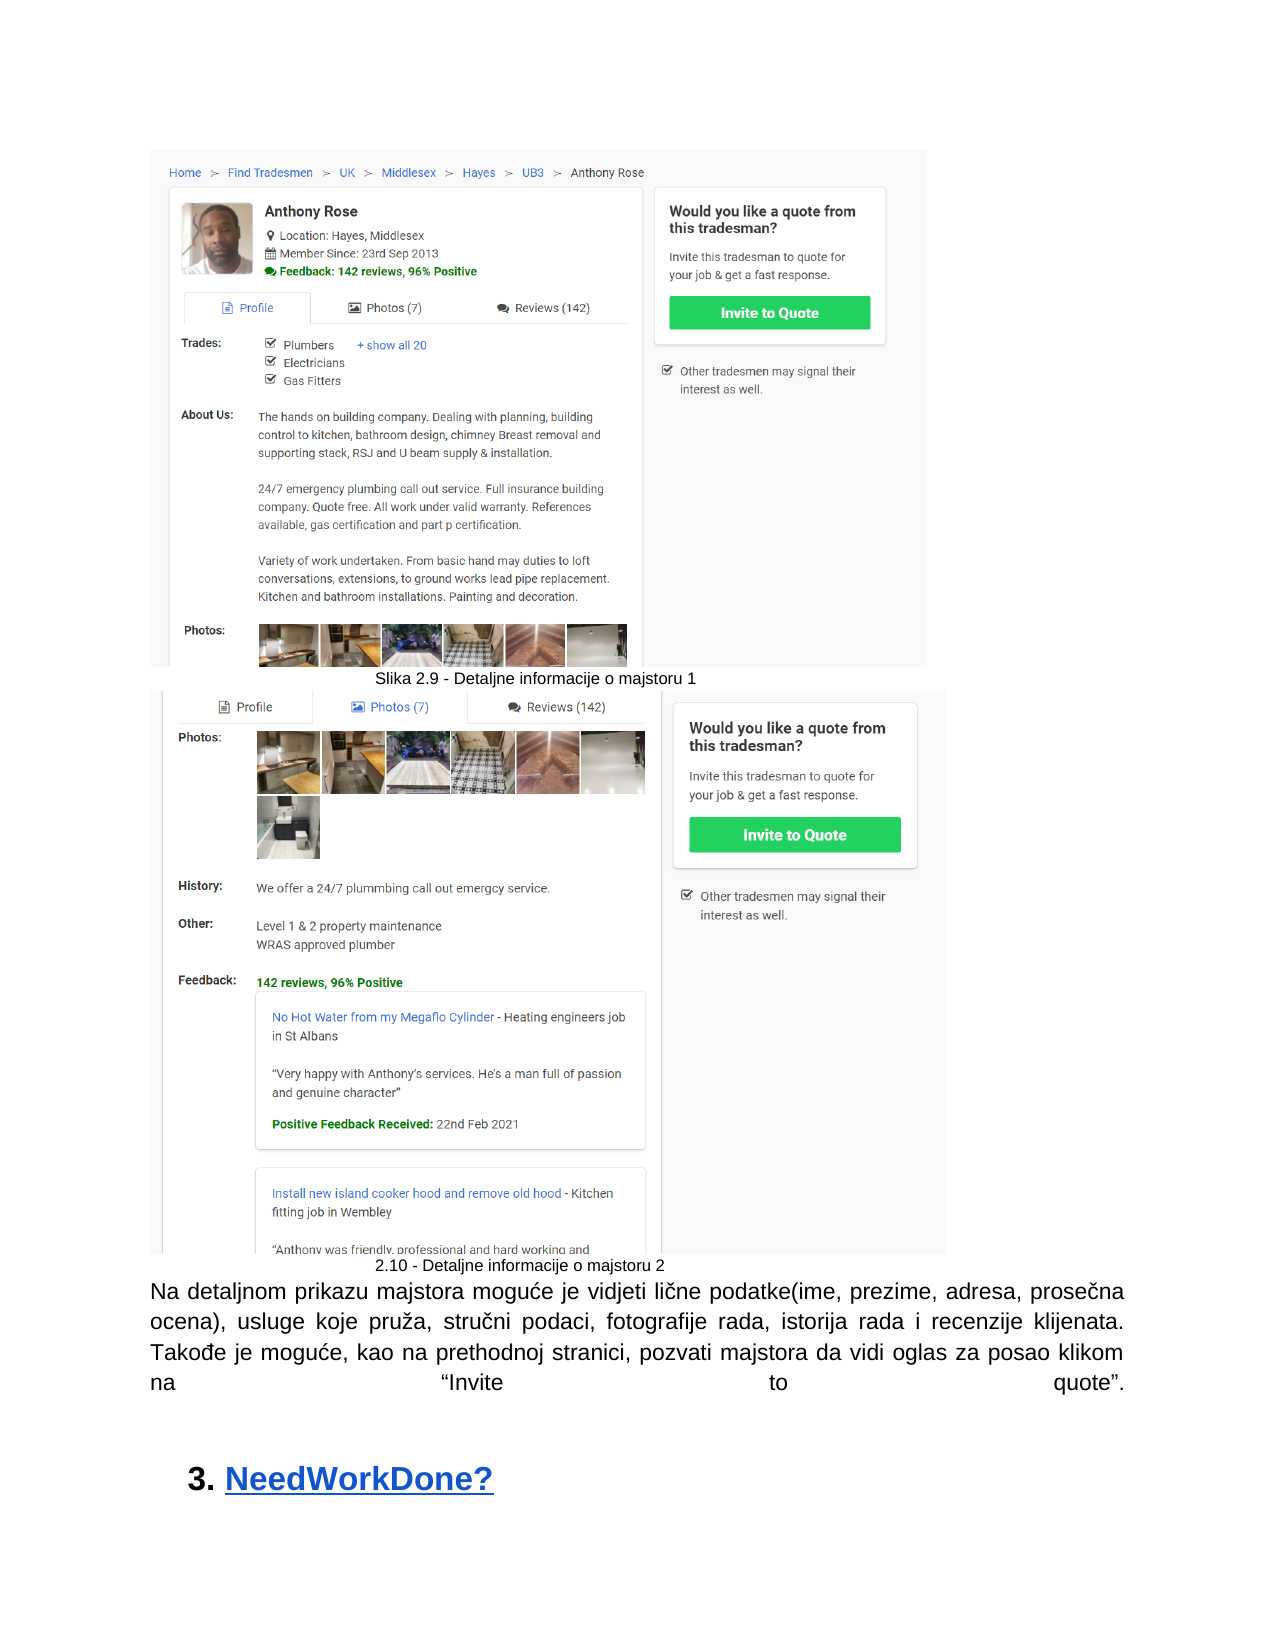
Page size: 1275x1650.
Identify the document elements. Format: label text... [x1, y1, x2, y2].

picture [150, 691, 946, 1254]
text Na detaljnom prikazu majstora moguće je vidjeti lične podatke(ime, prezime, adresa, prosečna ocena), usluge koje pruža, stručni podaci, fotografije rada, istorija rada i recenzije klijenata. Takođe je moguće, kao na prethodnoj stranici, pozvati majstora da vidi oglas za posao klikom na “Invite to quote”. [150, 1278, 1125, 1425]
picture [150, 150, 927, 667]
list NeedWorkDone? [187, 1459, 1125, 1498]
